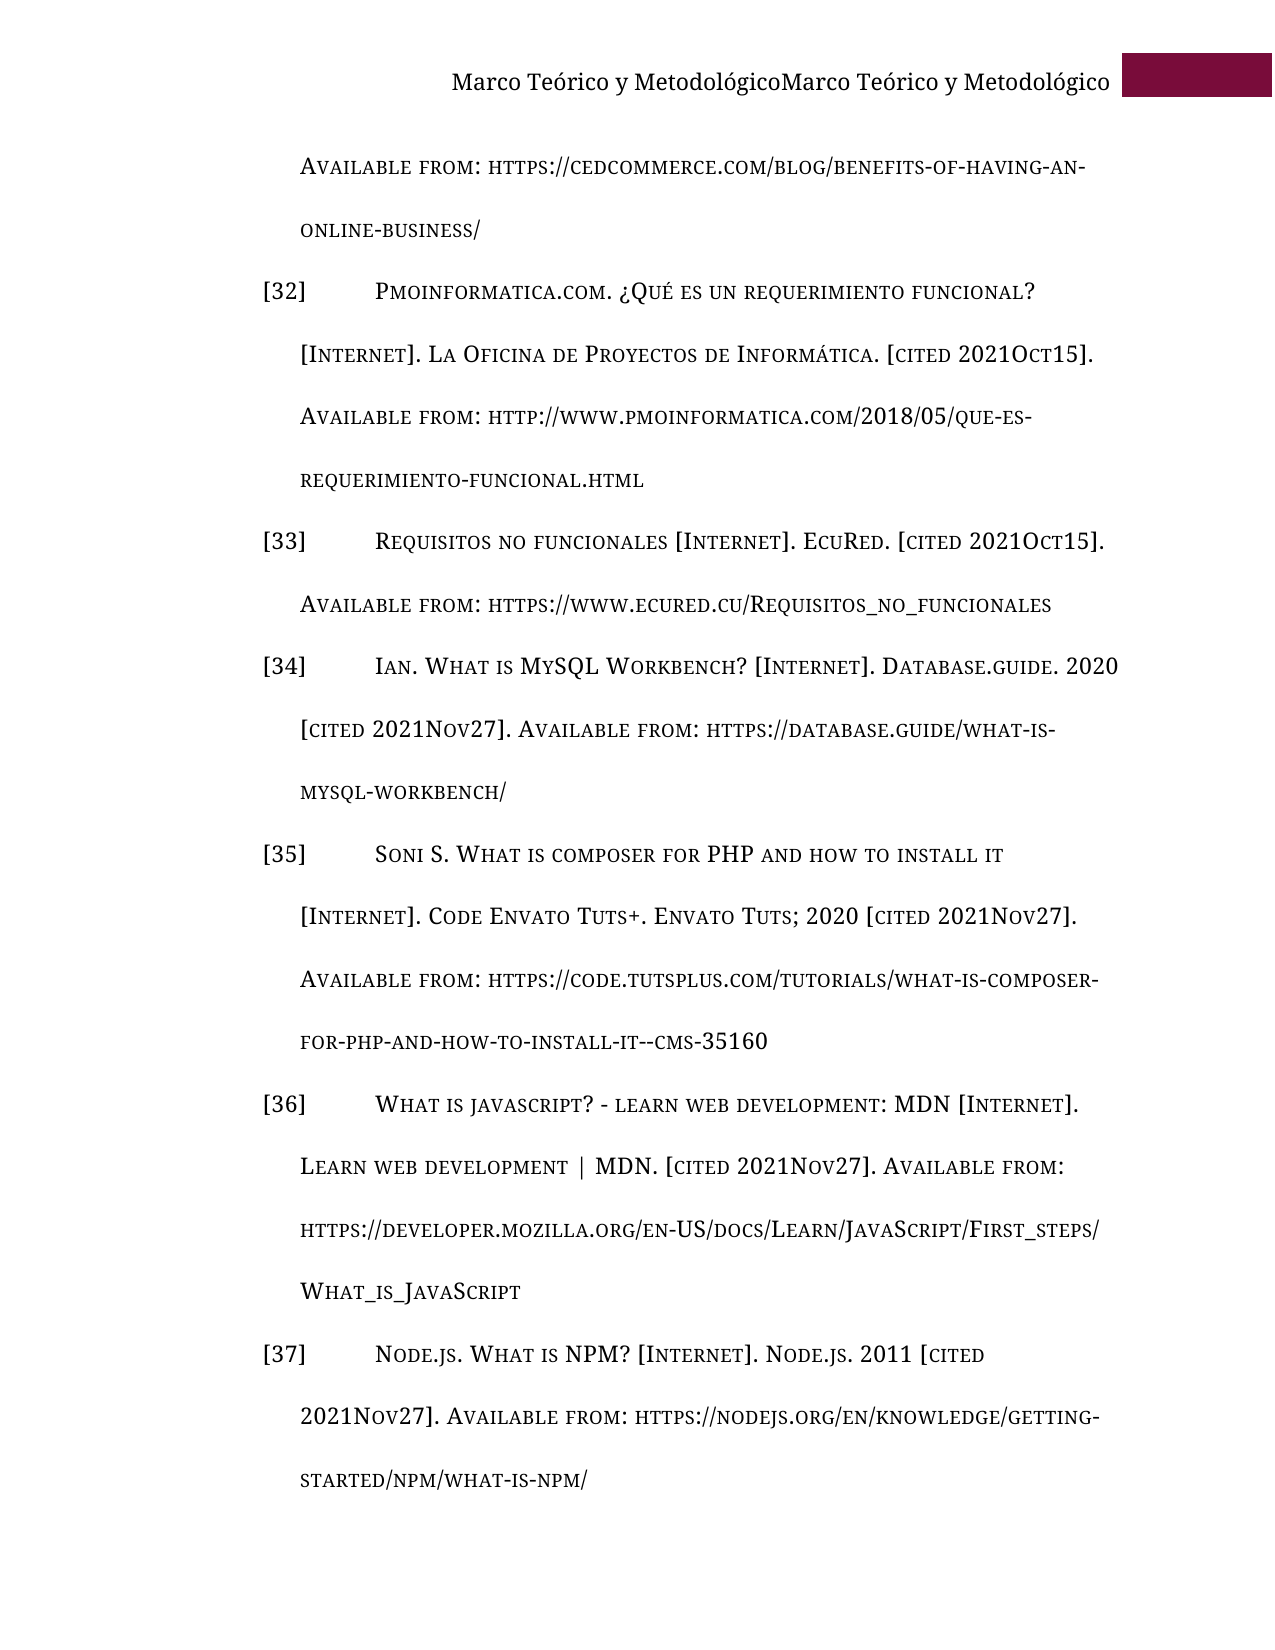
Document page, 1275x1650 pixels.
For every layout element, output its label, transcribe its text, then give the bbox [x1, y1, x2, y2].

list Node.js. What is NPM? [Internet]. Node.js. 2011 [cited 2021Nov27]. Available from: https://nodejs.org/en/knowledge/getting-started/npm/what-is-npm/ [262, 1337, 1125, 1494]
list What is javascript? - learn web development: MDN [Internet]. Learn web development | MDN. [cited 2021Nov27]. Available from: https://developer.mozilla.org/en-US/docs/Learn/JavaScript/First_steps/What_is_JavaScript [262, 1087, 1125, 1306]
list Pmoinformatica.com. ¿Qué es un requerimiento funcional? [Internet]. La Oficina de Proyectos de Informática. [cited 2021Oct15]. Available from: http://www.pmoinformatica.com/2018/05/que-es-requerimiento-funcional.html [262, 275, 1125, 494]
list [262, 150, 1125, 244]
list Soni S. What is composer for PHP and how to install it [Internet]. Code Envato Tuts+. Envato Tuts; 2020 [cited 2021Nov27]. Available from: https://code.tutsplus.com/tutorials/what-is-composer-for-php-and-how-to-install-it--cms-35160 [262, 837, 1125, 1056]
list Requisitos no funcionales [Internet]. EcuRed. [cited 2021Oct15]. Available from: https://www.ecured.cu/Requisitos_no_funcionales [262, 525, 1125, 619]
list Ian. What is MySQL Workbench? [Internet]. Database.guide. 2020 [cited 2021Nov27]. Available from: https://database.guide/what-is-mysql-workbench/ [262, 650, 1125, 806]
